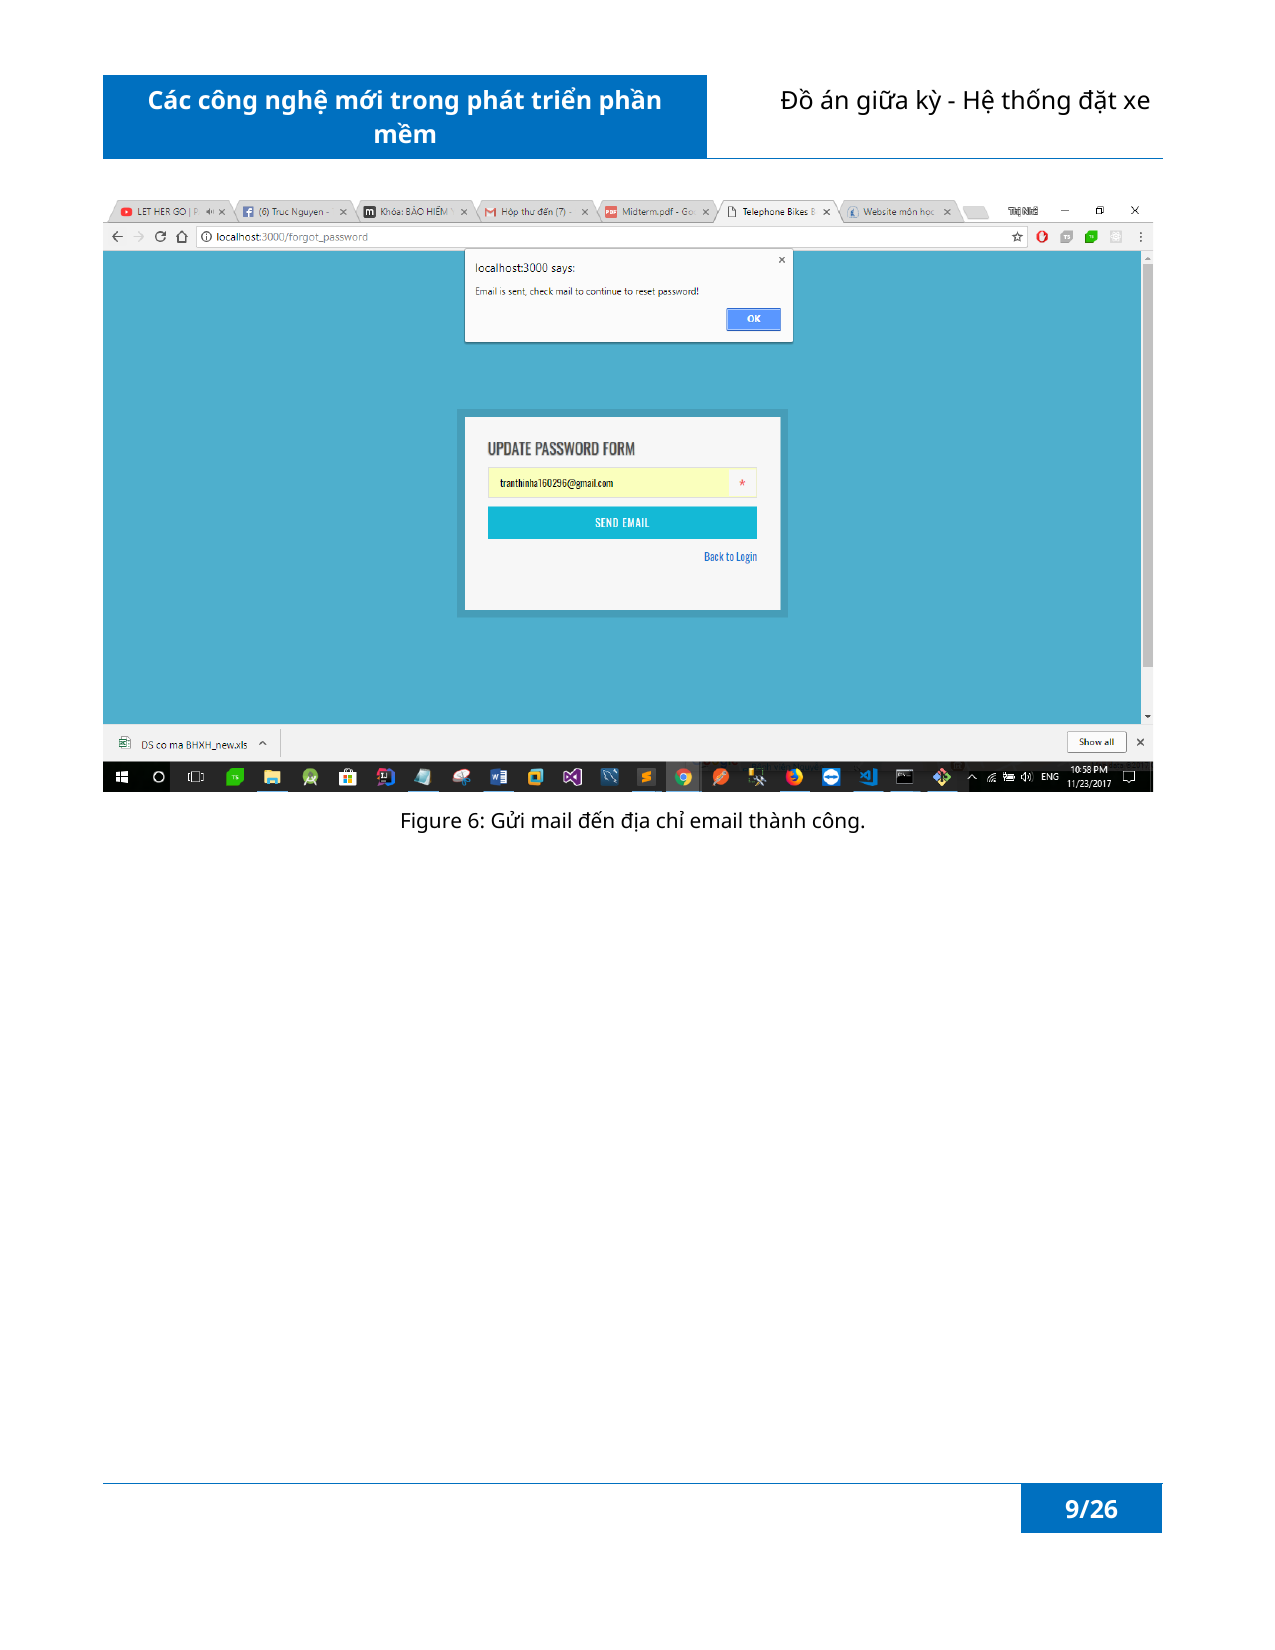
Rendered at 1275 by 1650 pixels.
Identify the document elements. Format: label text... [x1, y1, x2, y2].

picture [103, 200, 1154, 792]
